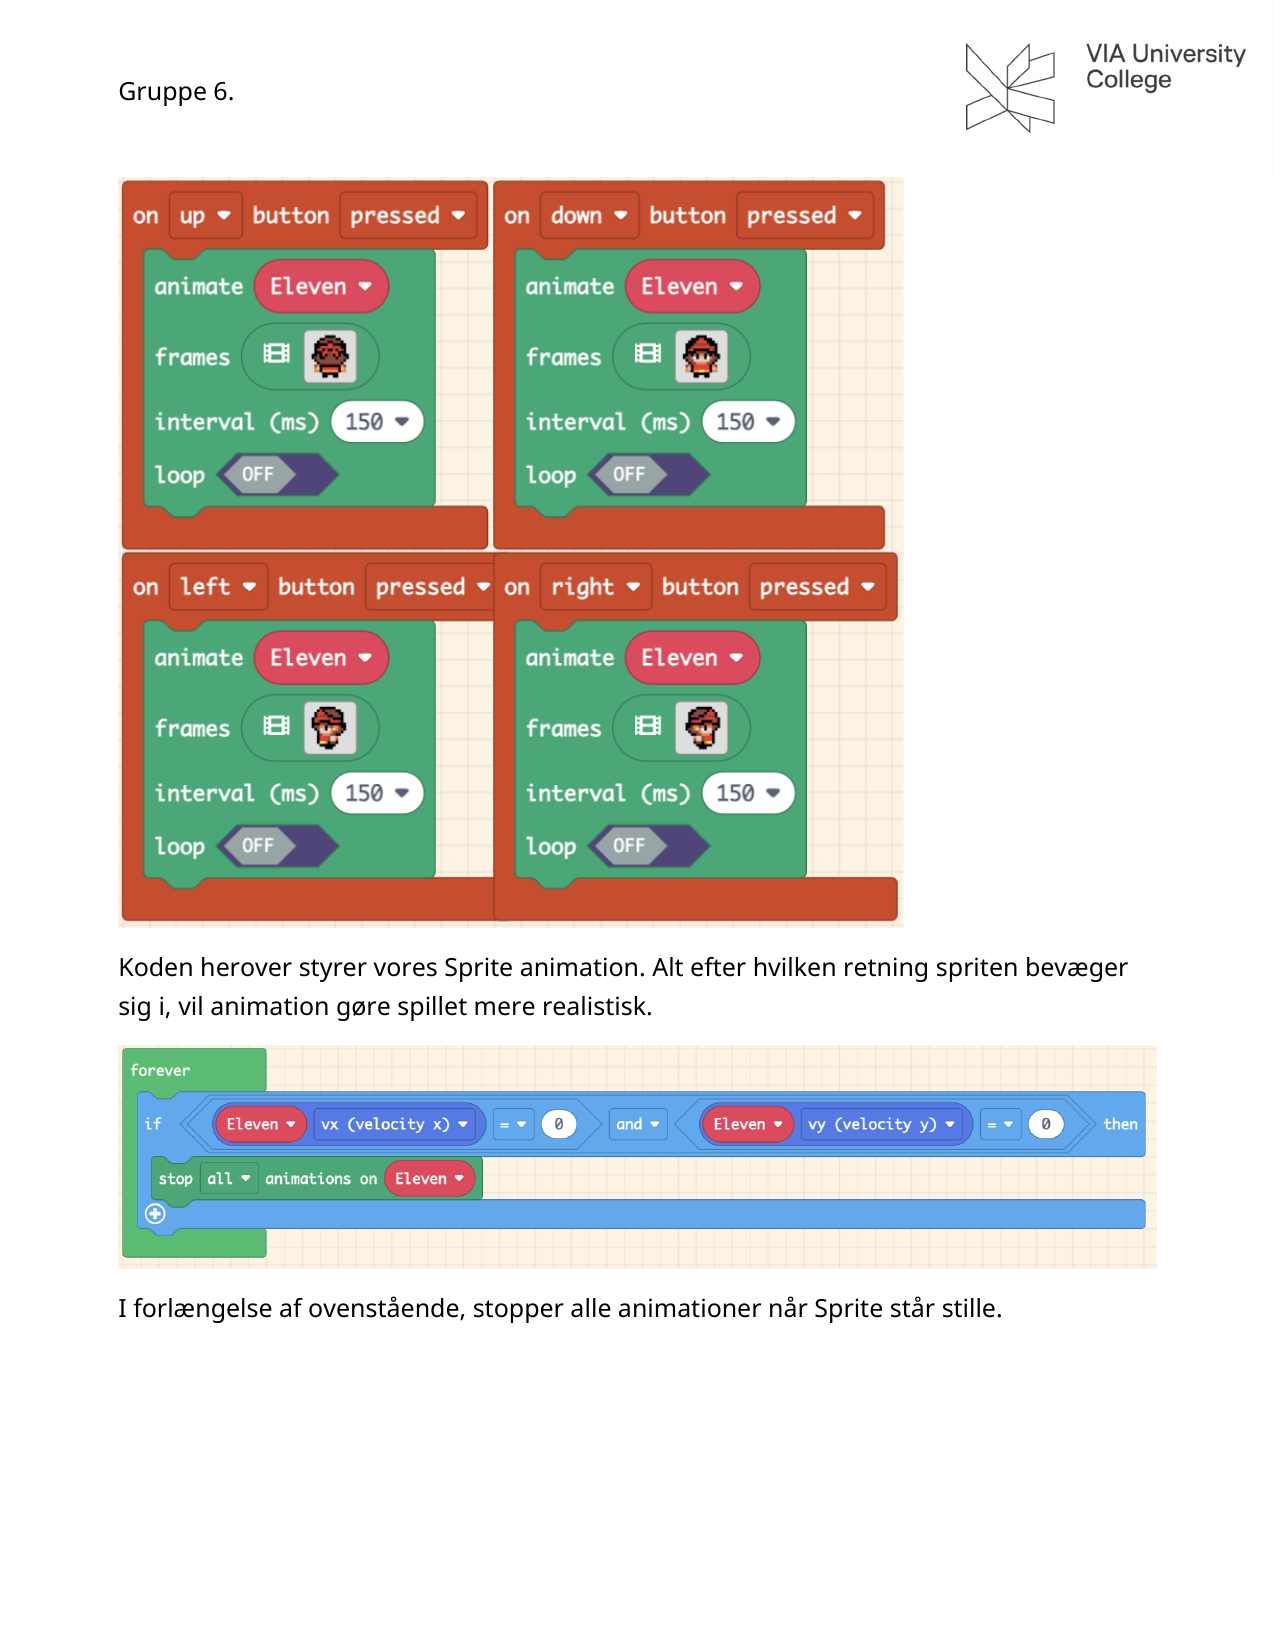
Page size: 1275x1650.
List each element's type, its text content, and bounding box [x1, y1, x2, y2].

picture [118, 1045, 1157, 1269]
picture [942, 0, 1275, 174]
text Koden herover styrer vores Sprite animation. Alt efter hvilken retning spriten bevæger sig i, vil animation gøre spillet mere realistisk. [118, 949, 1157, 1023]
picture [118, 177, 904, 928]
text I forlængelse af ovenstående, stopper alle animationer når Sprite står stille. [118, 1291, 1157, 1325]
